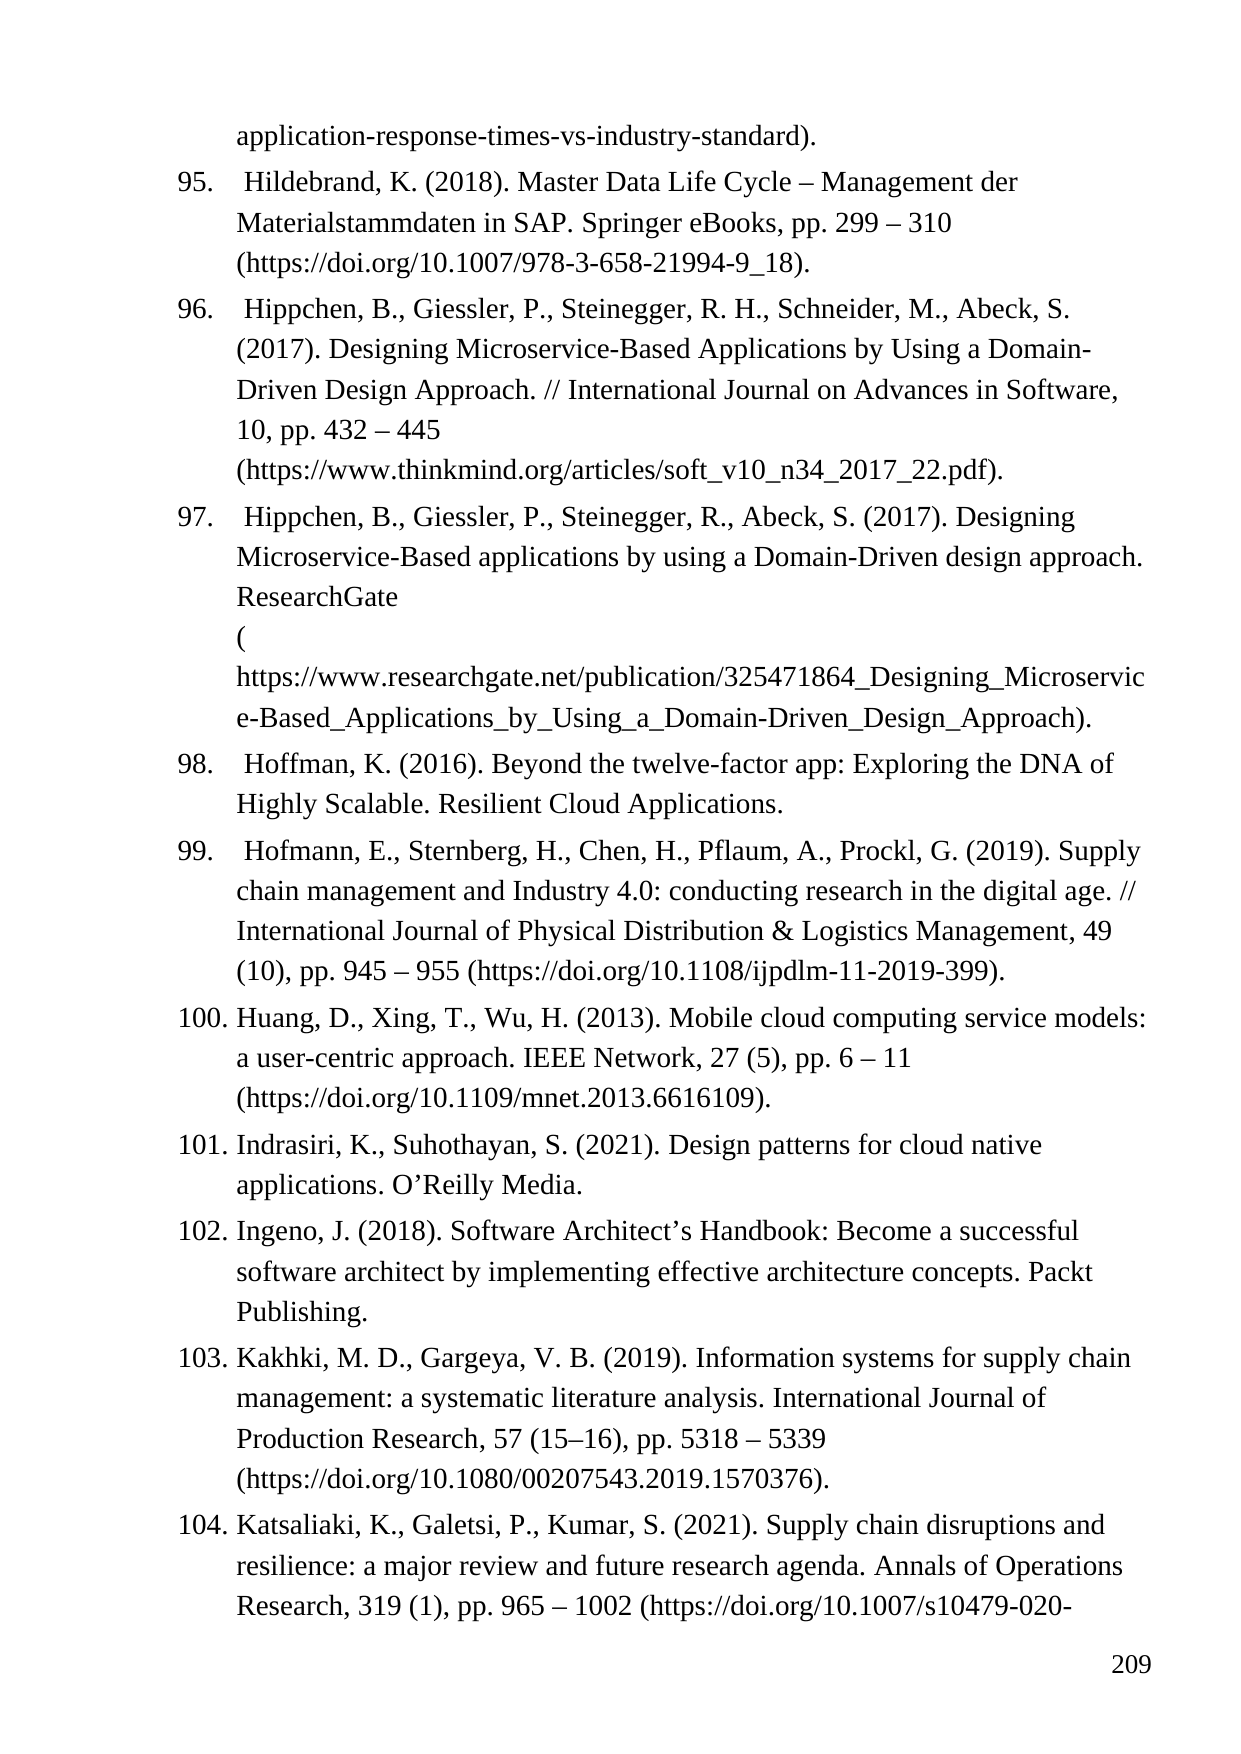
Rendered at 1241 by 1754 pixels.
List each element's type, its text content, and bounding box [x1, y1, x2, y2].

text Hoffman, K. (2016). Beyond the twelve-factor app: Exploring the DNA of Highly Scalable. Resilient Cloud Applications. [177, 746, 1152, 820]
text Hippchen, B., Giessler, P., Steinegger, R., Abeck, S. (2017). Designing Microservice-Based applications by using a Domain-Driven design approach. ResearchGate (https://www.researchgate.net/publication/325471864_Designing_Microservice-Based_Applications_by_Using_a_Domain-Driven_Design_Approach). [177, 499, 1152, 733]
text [177, 118, 1152, 152]
text Hippchen, B., Giessler, P., Steinegger, R. H., Schneider, M., Abeck, S. (2017). Designing Microservice-Based Applications by Using a Domain-Driven Design Approach. // International Journal on Advances in Software, 10, рр. 432 – 445 (https://www.thinkmind.org/articles/soft_v10_n34_2017_22.pdf). [177, 291, 1152, 486]
text Hofmann, E., Sternberg, H., Chen, H., Pflaum, A., Prockl, G. (2019). Supply chain management and Industry 4.0: conducting research in the digital age. // International Journal of Physical Distribution & Logistics Management, 49 (10), рр. 945 – 955 (https://doi.org/10.1108/ijpdlm-11-2019-399). [177, 833, 1152, 987]
text Indrasiri, K., Suhothayan, S. (2021). Design patterns for cloud native applications. O’Reilly Media. [177, 1127, 1152, 1201]
text Kakhki, M. D., Gargeya, V. B. (2019). Information systems for supply chain management: a systematic literature analysis. International Journal of Production Research, 57 (15–16), рр. 5318 – 5339 (https://doi.org/10.1080/00207543.2019.1570376). [177, 1340, 1152, 1494]
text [177, 1507, 1152, 1621]
text Huang, D., Xing, T., Wu, H. (2013). Mobile cloud computing service models: a user-centric approach. IEEE Network, 27 (5), рр. 6 – 11 (https://doi.org/10.1109/mnet.2013.6616109). [177, 1000, 1152, 1114]
text Hildebrand, K. (2018). Master Data Life Cycle – Management der Materialstammdaten in SAP. Springer eBooks, pp. 299 – 310 (https://doi.org/10.1007/978-3-658-21994-9_18). [177, 164, 1152, 278]
text Ingeno, J. (2018). Software Architect’s Handbook: Become a successful software architect by implementing effective architecture concepts. Packt Publishing. [177, 1213, 1152, 1327]
